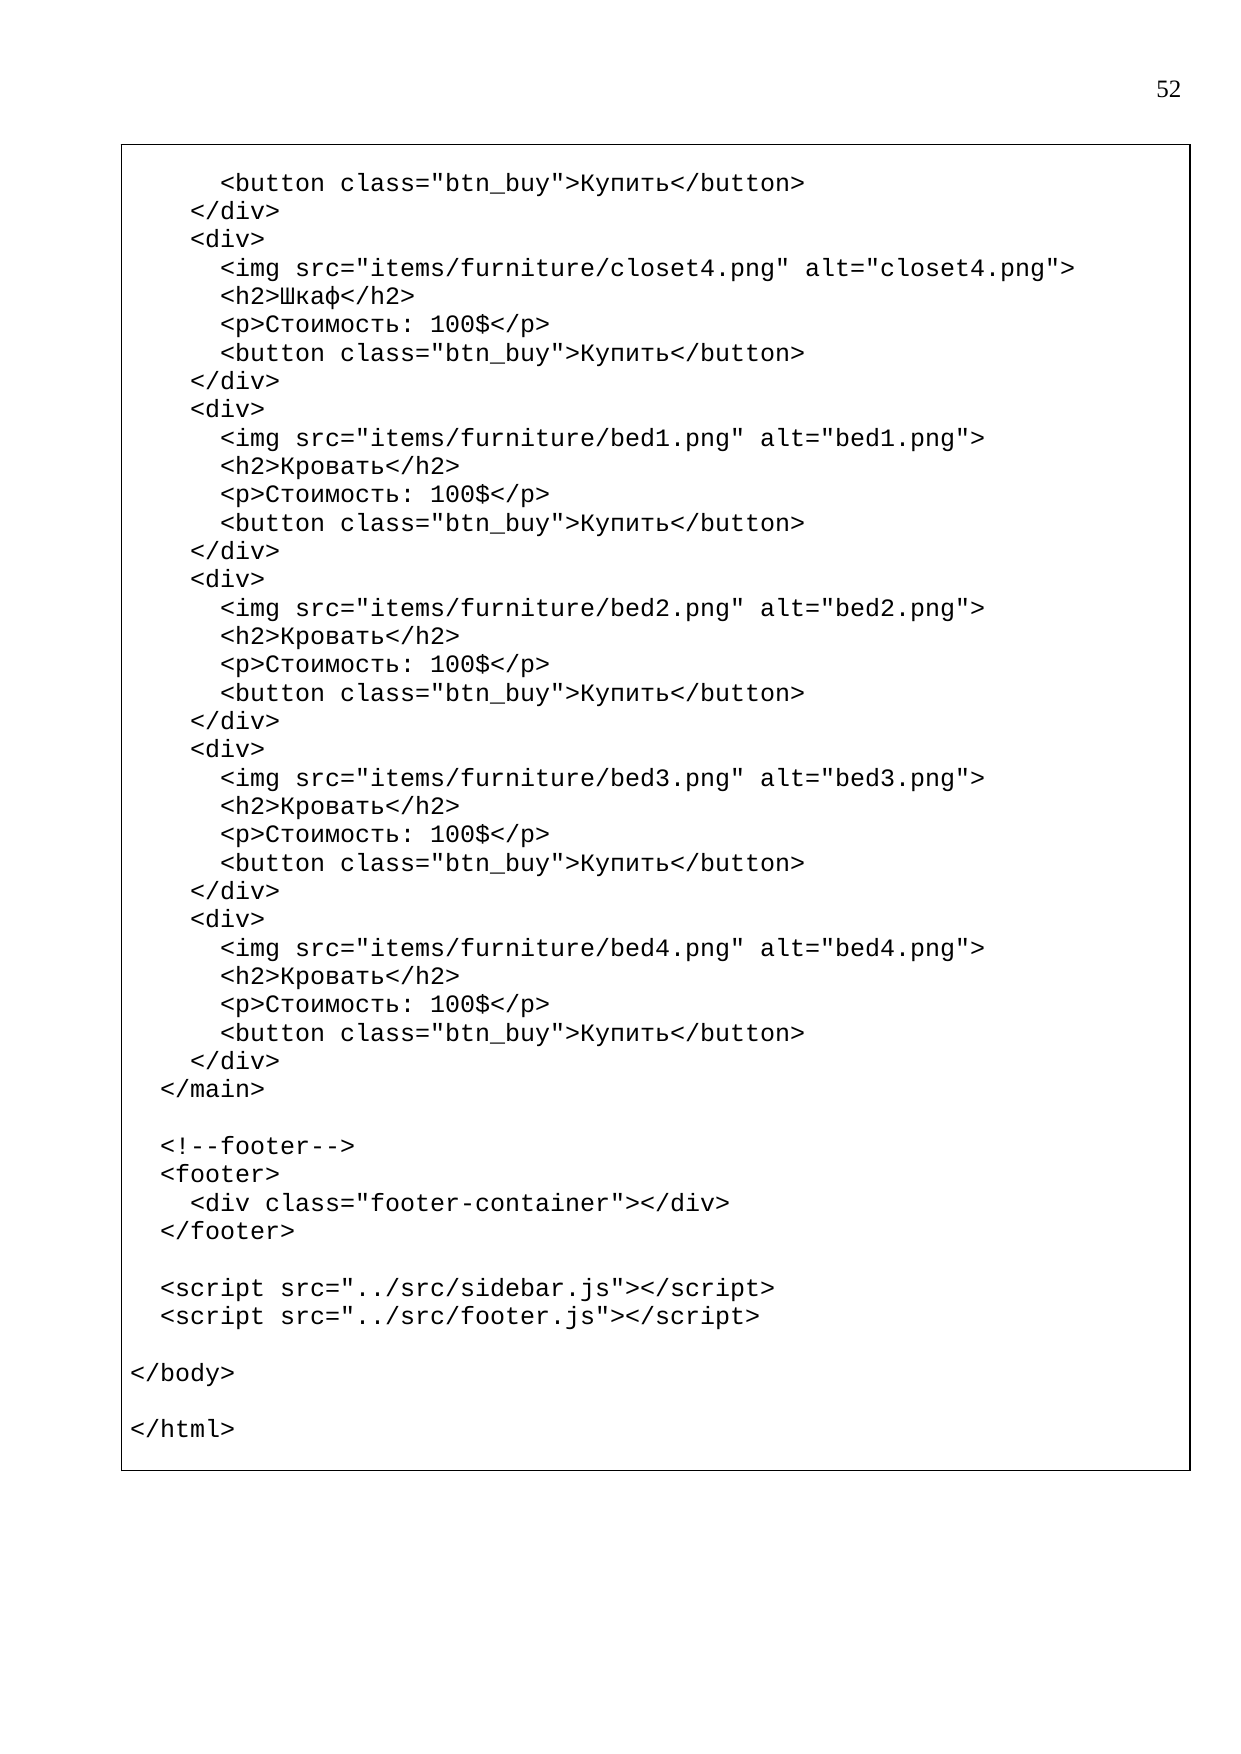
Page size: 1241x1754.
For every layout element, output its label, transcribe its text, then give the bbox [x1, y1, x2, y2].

text <footer> [130, 1162, 1181, 1190]
text <h2>Кровать</h2> [130, 623, 1181, 652]
text <p>Стоимость: 100$</p> [130, 652, 1181, 680]
text <h2>Кровать</h2> [130, 793, 1181, 822]
text <!--footer--> [130, 1133, 1181, 1162]
text <img src="items/furniture/bed1.png" alt="bed1.png"> [130, 425, 1181, 453]
text <div> [130, 737, 1181, 765]
text <div class="footer-container"></div> [130, 1190, 1181, 1218]
text <p>Стоимость: 100$</p> [130, 312, 1181, 340]
text </body> [130, 1360, 1181, 1388]
text <h2>Кровать</h2> [130, 963, 1181, 992]
text <p>Стоимость: 100$</p> [130, 992, 1181, 1020]
text <div> [130, 907, 1181, 935]
text <div> [130, 227, 1181, 255]
text <button class="btn_buy">Купить</button> [130, 1020, 1181, 1048]
text <img src="items/furniture/bed4.png" alt="bed4.png"> [130, 935, 1181, 963]
text </div> [130, 538, 1181, 567]
text </div> [130, 1048, 1181, 1077]
text <p>Стоимость: 100$</p> [130, 482, 1181, 510]
text <button class="btn_buy">Купить</button> [130, 850, 1181, 878]
text <img src="items/furniture/closet4.png" alt="closet4.png"> [130, 255, 1181, 283]
text <div> [130, 567, 1181, 595]
text <script src="../src/sidebar.js"></script> [130, 1275, 1181, 1303]
text </html> [122, 1391, 1189, 1470]
text </div> [130, 878, 1181, 907]
text <button class="btn_buy">Купить</button> [130, 680, 1181, 708]
text <img src="items/furniture/bed3.png" alt="bed3.png"> [130, 765, 1181, 793]
text <script src="../src/footer.js"></script> [130, 1303, 1181, 1332]
text </div> [130, 368, 1181, 397]
text <h2>Шкаф</h2> [130, 283, 1181, 312]
text </footer> [130, 1218, 1181, 1247]
text <p>Стоимость: 100$</p> [130, 822, 1181, 850]
text <h2>Кровать</h2> [130, 453, 1181, 482]
text <img src="items/furniture/bed2.png" alt="bed2.png"> [130, 595, 1181, 623]
text </div> [130, 708, 1181, 737]
text </main> [130, 1077, 1181, 1105]
text </div> [130, 198, 1181, 227]
text <button class="btn_buy">Купить</button> [122, 145, 1189, 198]
text <div> [130, 397, 1181, 425]
text <button class="btn_buy">Купить</button> [130, 510, 1181, 538]
text <button class="btn_buy">Купить</button> [130, 340, 1181, 368]
